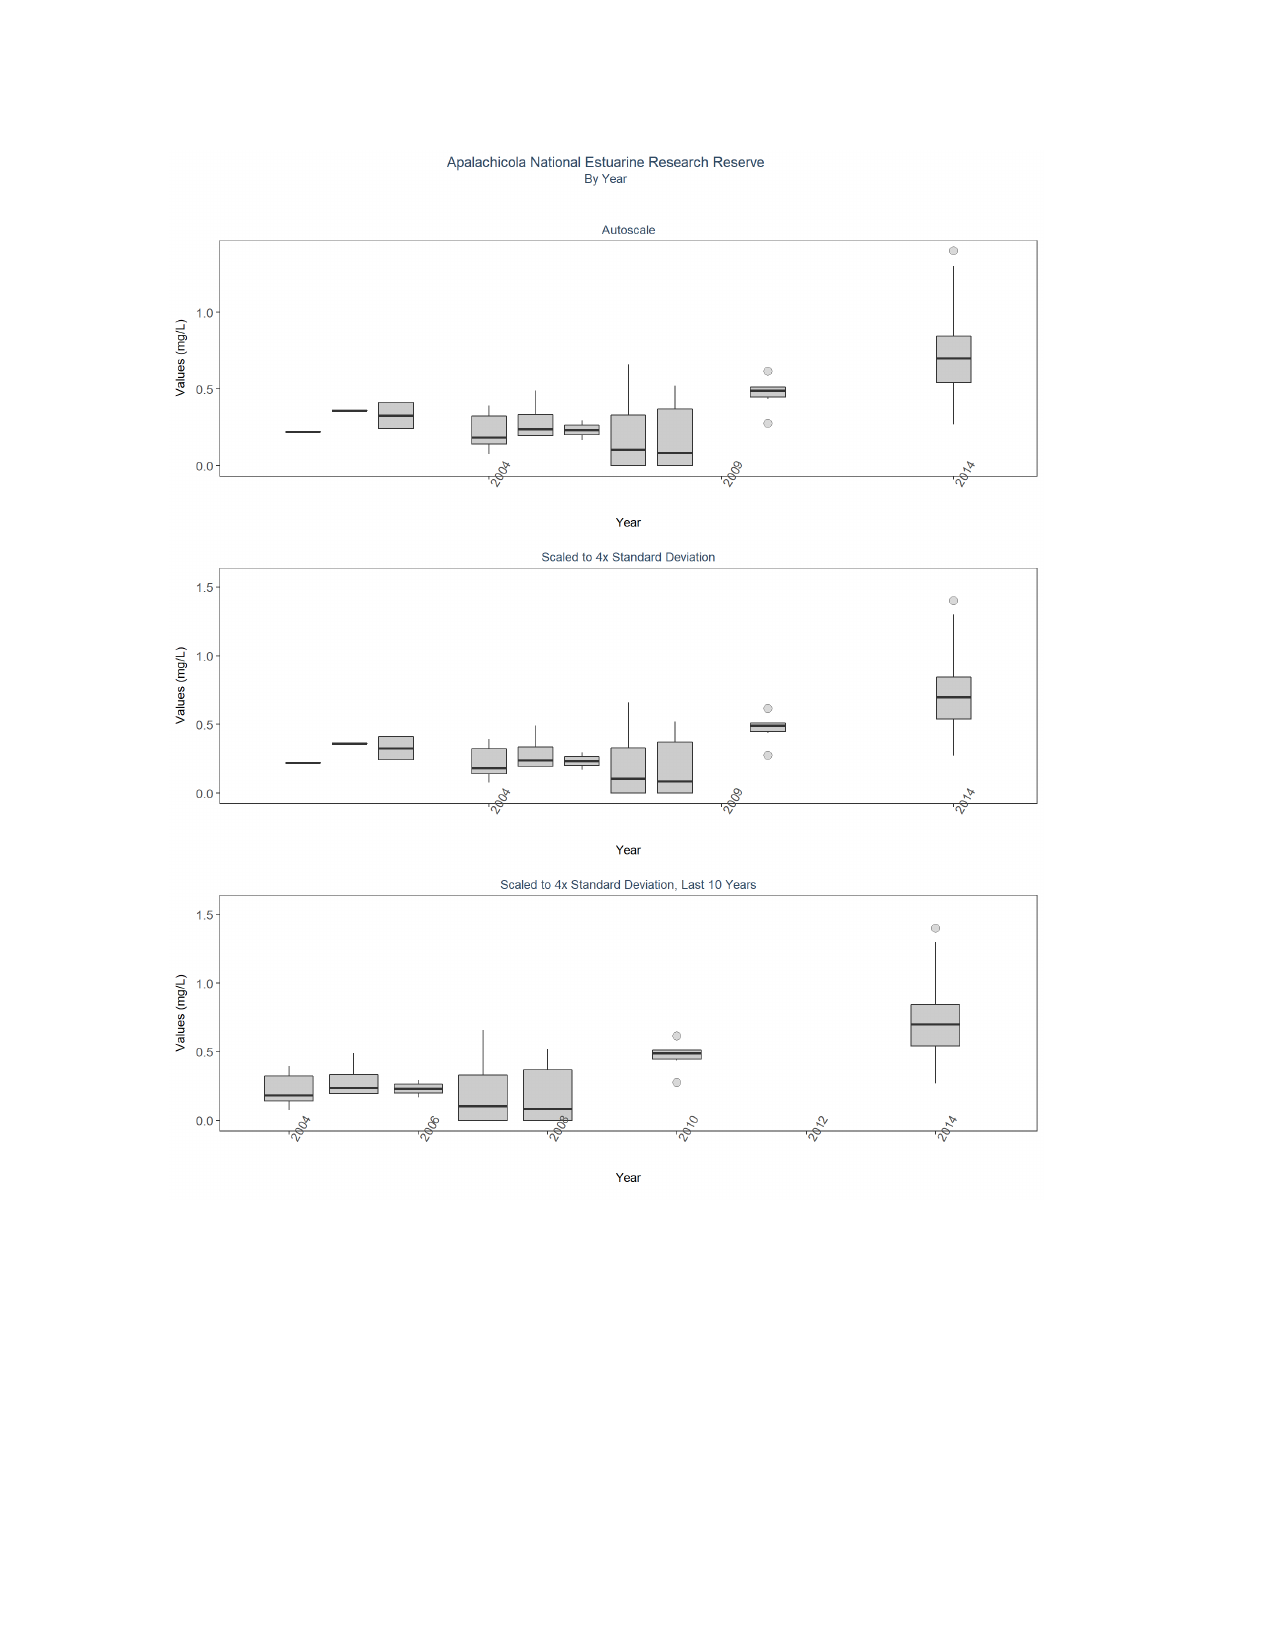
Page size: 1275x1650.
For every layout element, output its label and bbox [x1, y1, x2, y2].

picture [168, 150, 1044, 1200]
